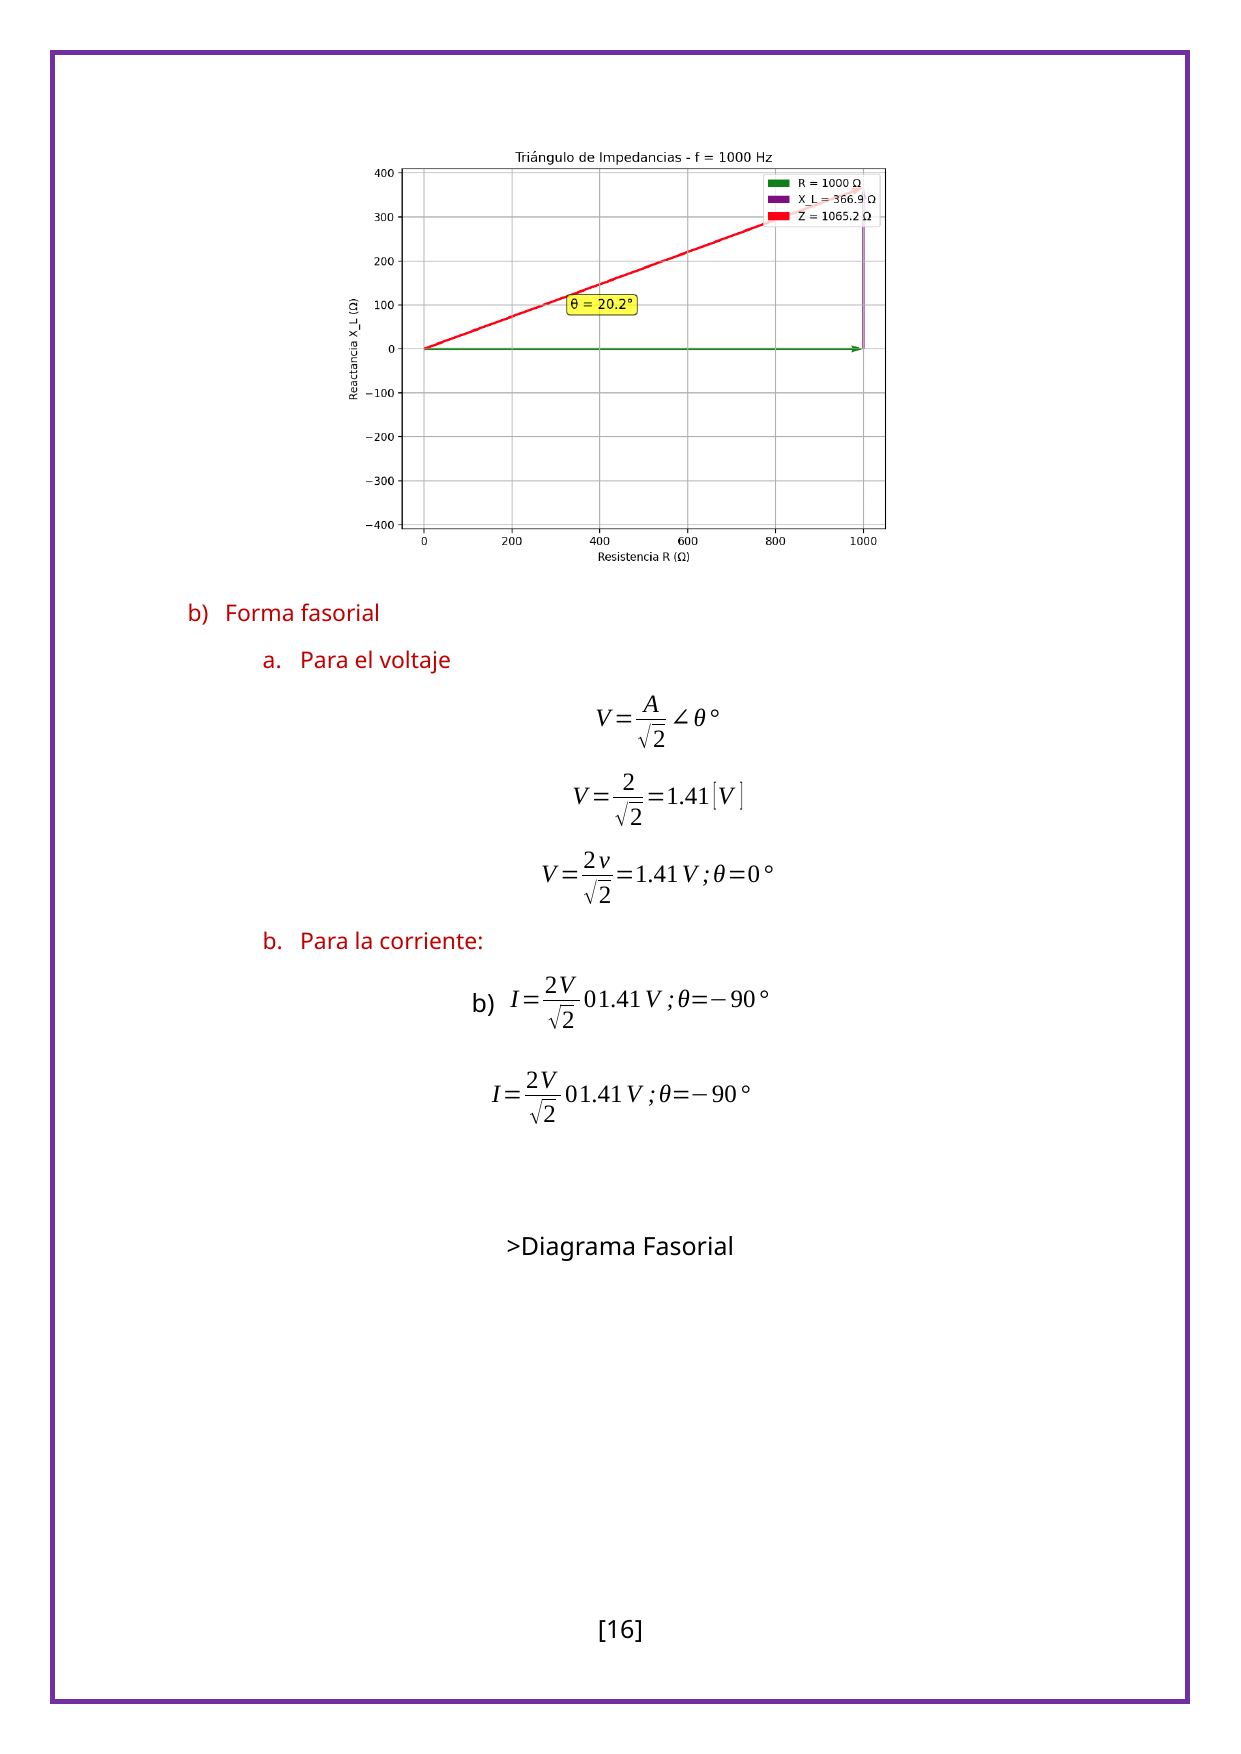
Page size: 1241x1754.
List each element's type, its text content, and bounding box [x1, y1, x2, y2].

list Para el voltaje [262, 644, 1090, 675]
text >Diagrama Fasorial [150, 1229, 1090, 1263]
list Para la corriente: [262, 925, 1090, 956]
picture [344, 150, 897, 564]
list Forma fasorial [187, 597, 1090, 628]
